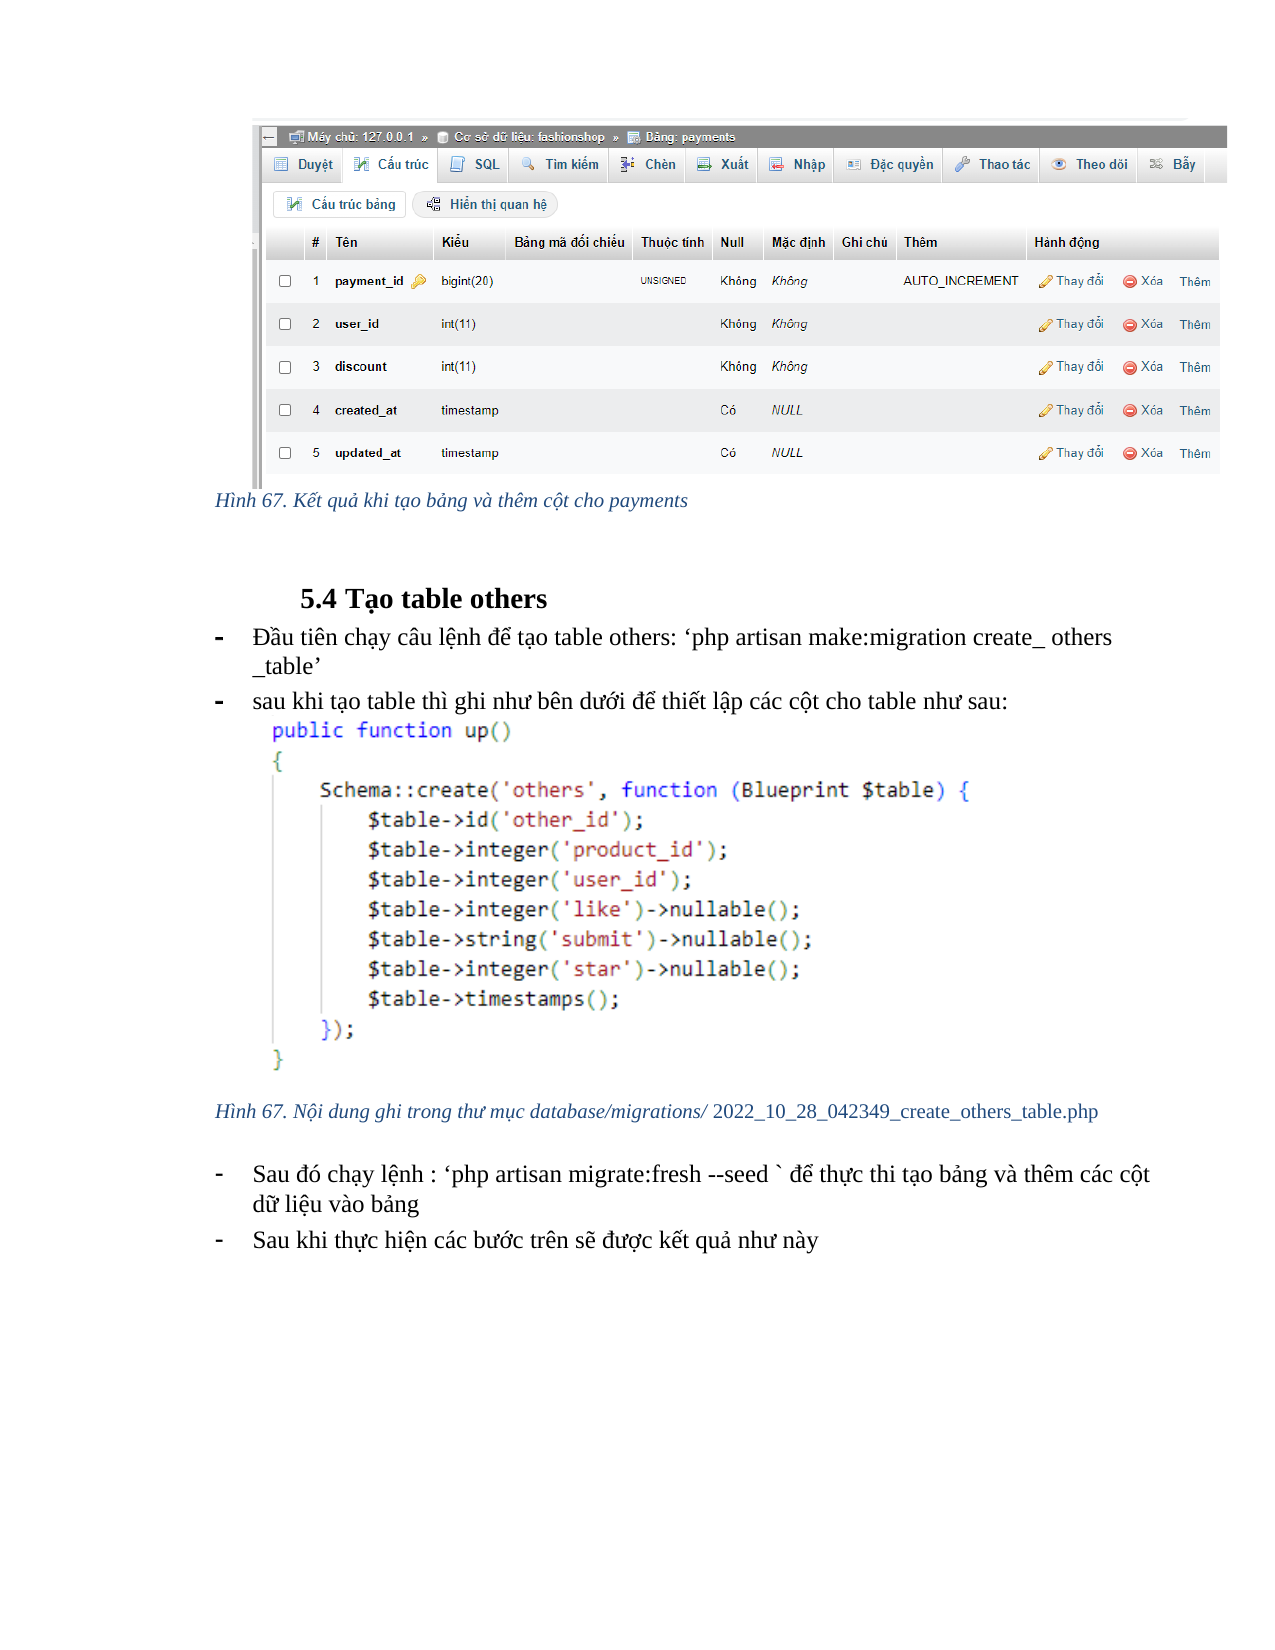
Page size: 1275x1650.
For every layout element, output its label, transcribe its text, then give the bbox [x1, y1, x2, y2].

text Hình 67. Kết quả khi tạo bảng và thêm cột cho payments [177, 488, 1157, 512]
list Sau đó chạy lệnh : ‘php artisan migrate:fresh --seed ` để thực thi tạo bảng và thêm các cột dữ liệu vào bảng [215, 1159, 1157, 1218]
list Đầu tiên chạy câu lệnh để tạo table others: ‘php artisan make:migration create_ others _table’ [215, 622, 1157, 680]
list Sau khi thực hiện các bước trên sẽ được kết quả như này [215, 1224, 1157, 1254]
list sau khi tạo table thì ghi như bên dưới để thiết lập các cột cho table như sau: [215, 686, 1157, 715]
picture [252, 715, 1000, 1094]
picture [252, 118, 1228, 489]
text Hình 67. Nội dung ghi trong thư mục database/migrations/ 2022_10_28_042349_create_others_table.php [177, 1099, 1157, 1123]
subtitle Tạo table others [300, 581, 1157, 614]
